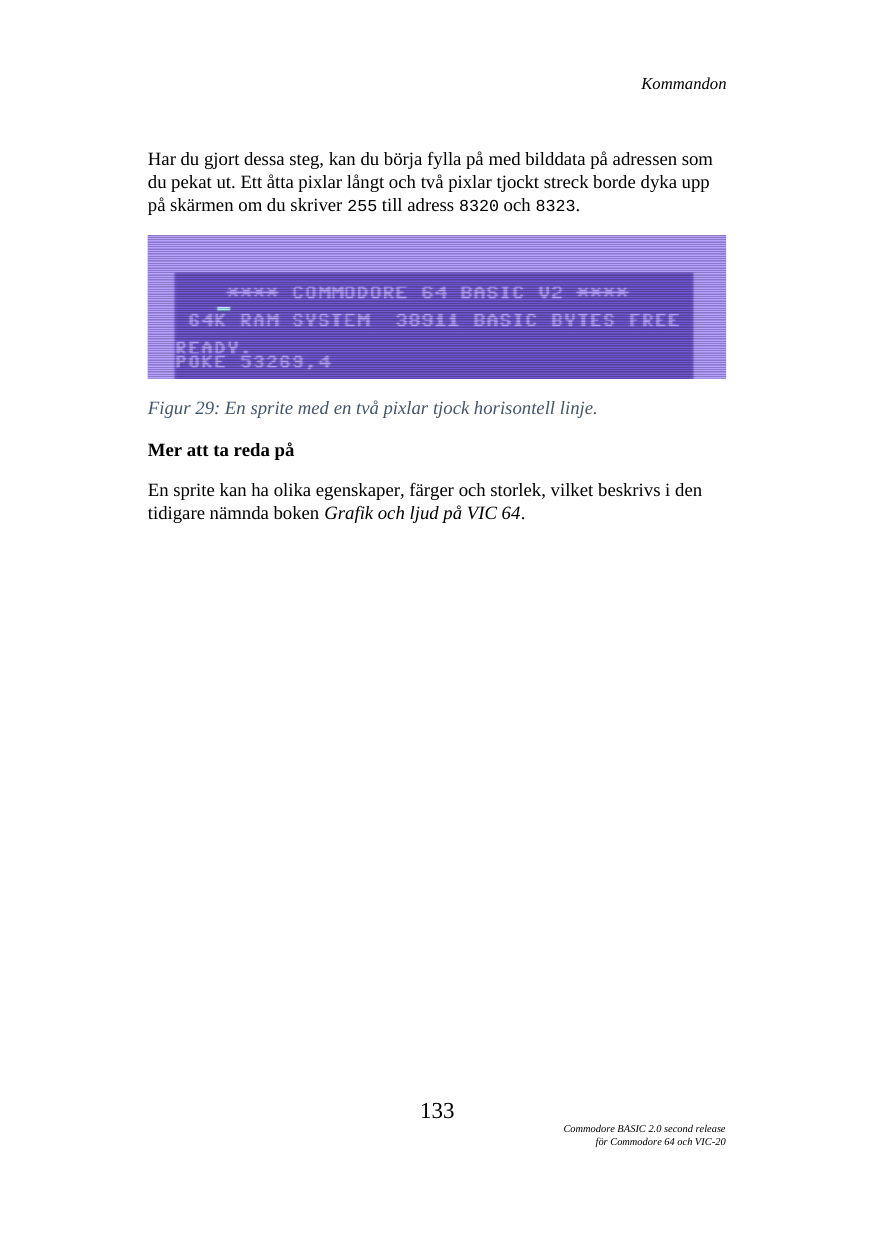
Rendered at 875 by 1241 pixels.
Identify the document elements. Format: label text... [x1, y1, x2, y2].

text En sprite kan ha olika egenskaper, färger och storlek, vilket beskrivs i den tidigare nämnda boken Grafik och ljud på VIC 64. [148, 479, 726, 524]
picture [147, 235, 727, 379]
text Har du gjort dessa steg, kan du börja fylla på med bilddata på adressen som du pekat ut. Ett åtta pixlar långt och två pixlar tjockt streck borde dyka upp på skärmen om du skriver 255 till adress 8320 och 8323. [148, 148, 726, 217]
text Mer att ta reda på [148, 439, 726, 461]
text Figur 29: En sprite med en två pixlar tjock horisontell linje. [148, 397, 726, 418]
